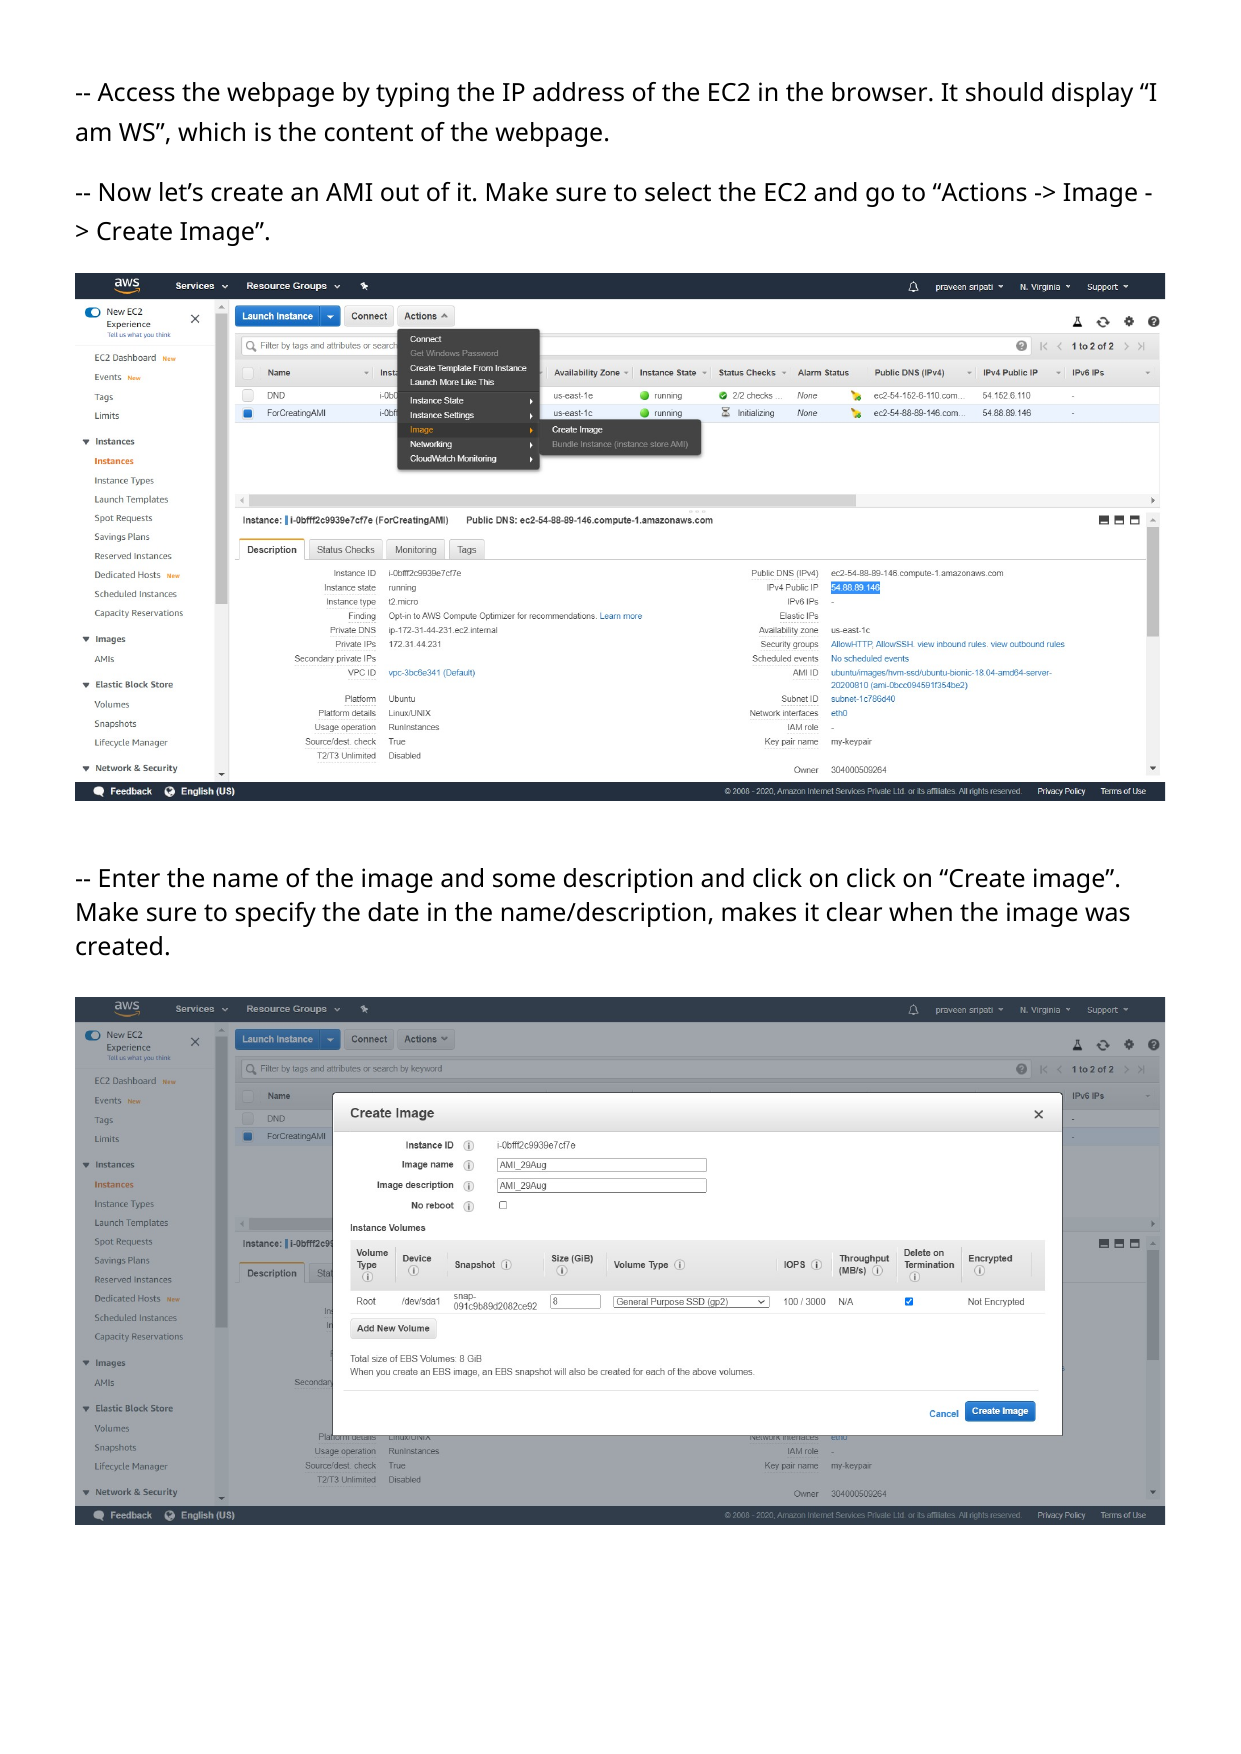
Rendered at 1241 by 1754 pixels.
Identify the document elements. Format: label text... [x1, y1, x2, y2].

picture [75, 273, 1166, 801]
text -- Enter the name of the image and some description and click on click on “Create image”. Make sure to specify the date in the name/description, makes it clear when the image was created. [75, 861, 1165, 963]
text -- Now let’s create an AMI out of it. Make sure to select the EC2 and go to “Actions -> Image -> Create Image”. [75, 174, 1165, 247]
text -- Access the webpage by typing the IP address of the EC2 in the browser. It should display “I am WS”, which is the content of the webpage. [75, 75, 1165, 148]
picture [75, 997, 1166, 1525]
